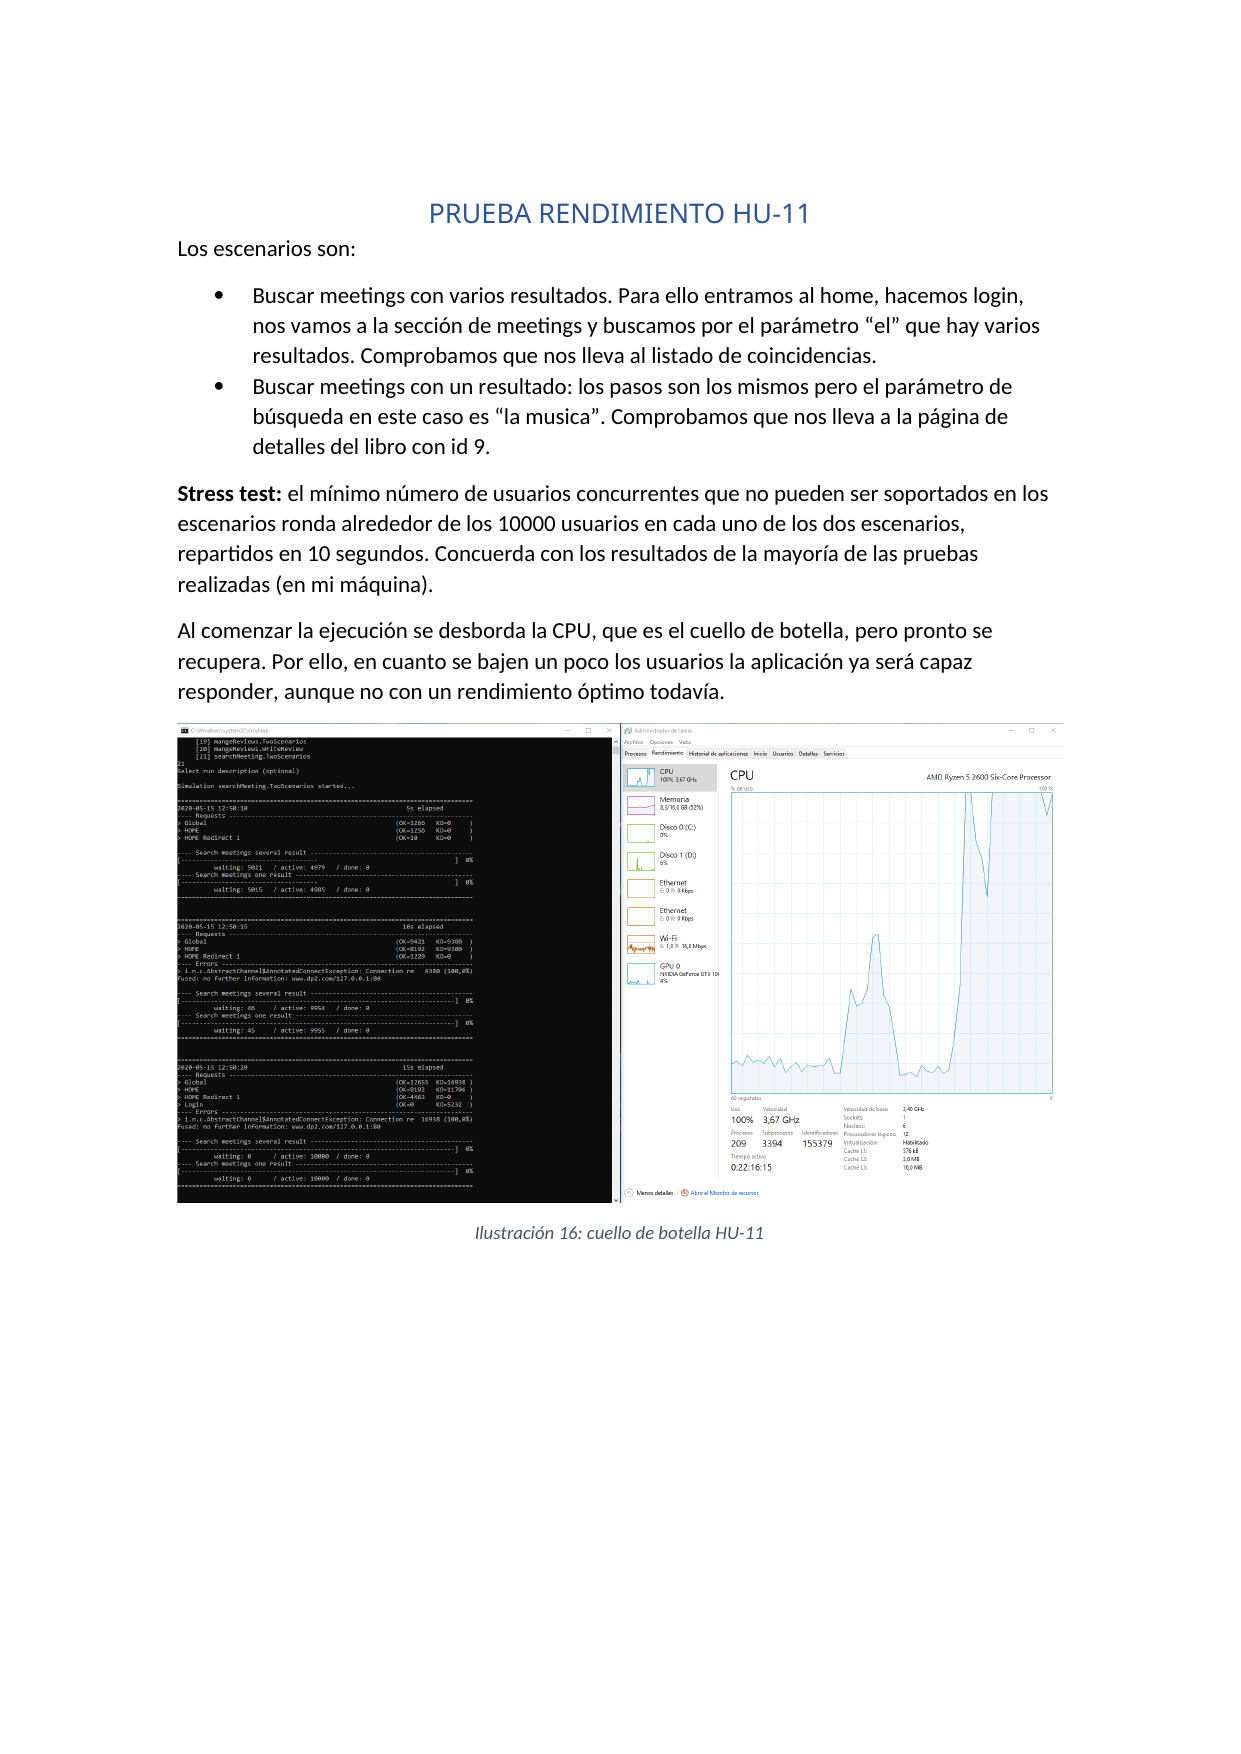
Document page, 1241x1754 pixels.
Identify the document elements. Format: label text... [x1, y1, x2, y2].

list Buscar meetings con un resultado: los pasos son los mismos pero el parámetro de búsqueda en este caso es “la musica”. Comprobamos que nos lleva a la página de detalles del libro con id 9. [215, 372, 1063, 460]
picture [177, 723, 1063, 1203]
text Los escenarios son: [177, 234, 1063, 262]
text Ilustración 16: cuello de botella HU-11 [177, 1221, 1063, 1244]
subtitle PRUEBA RENDIMIENTO HU-11 [177, 194, 1063, 231]
text Al comenzar la ejecución se desborda la CPU, que es el cuello de botella, pero pronto se recupera. Por ello, en cuanto se bajen un poco los usuarios la aplicación ya será capaz responder, aunque no con un rendimiento óptimo todavía. [177, 617, 1063, 705]
text Stress test: el mínimo número de usuarios concurrentes que no pueden ser soportados en los escenarios ronda alrededor de los 10000 usuarios en cada uno de los dos escenarios, repartidos en 10 segundos. Concuerda con los resultados de la mayoría de las pruebas realizadas (en mi máquina). [177, 479, 1063, 598]
list Buscar meetings con varios resultados. Para ello entramos al home, hacemos login, nos vamos a la sección de meetings y buscamos por el parámetro “el” que hay varios resultados. Comprobamos que nos lleva al listado de coincidencias. [215, 281, 1063, 369]
